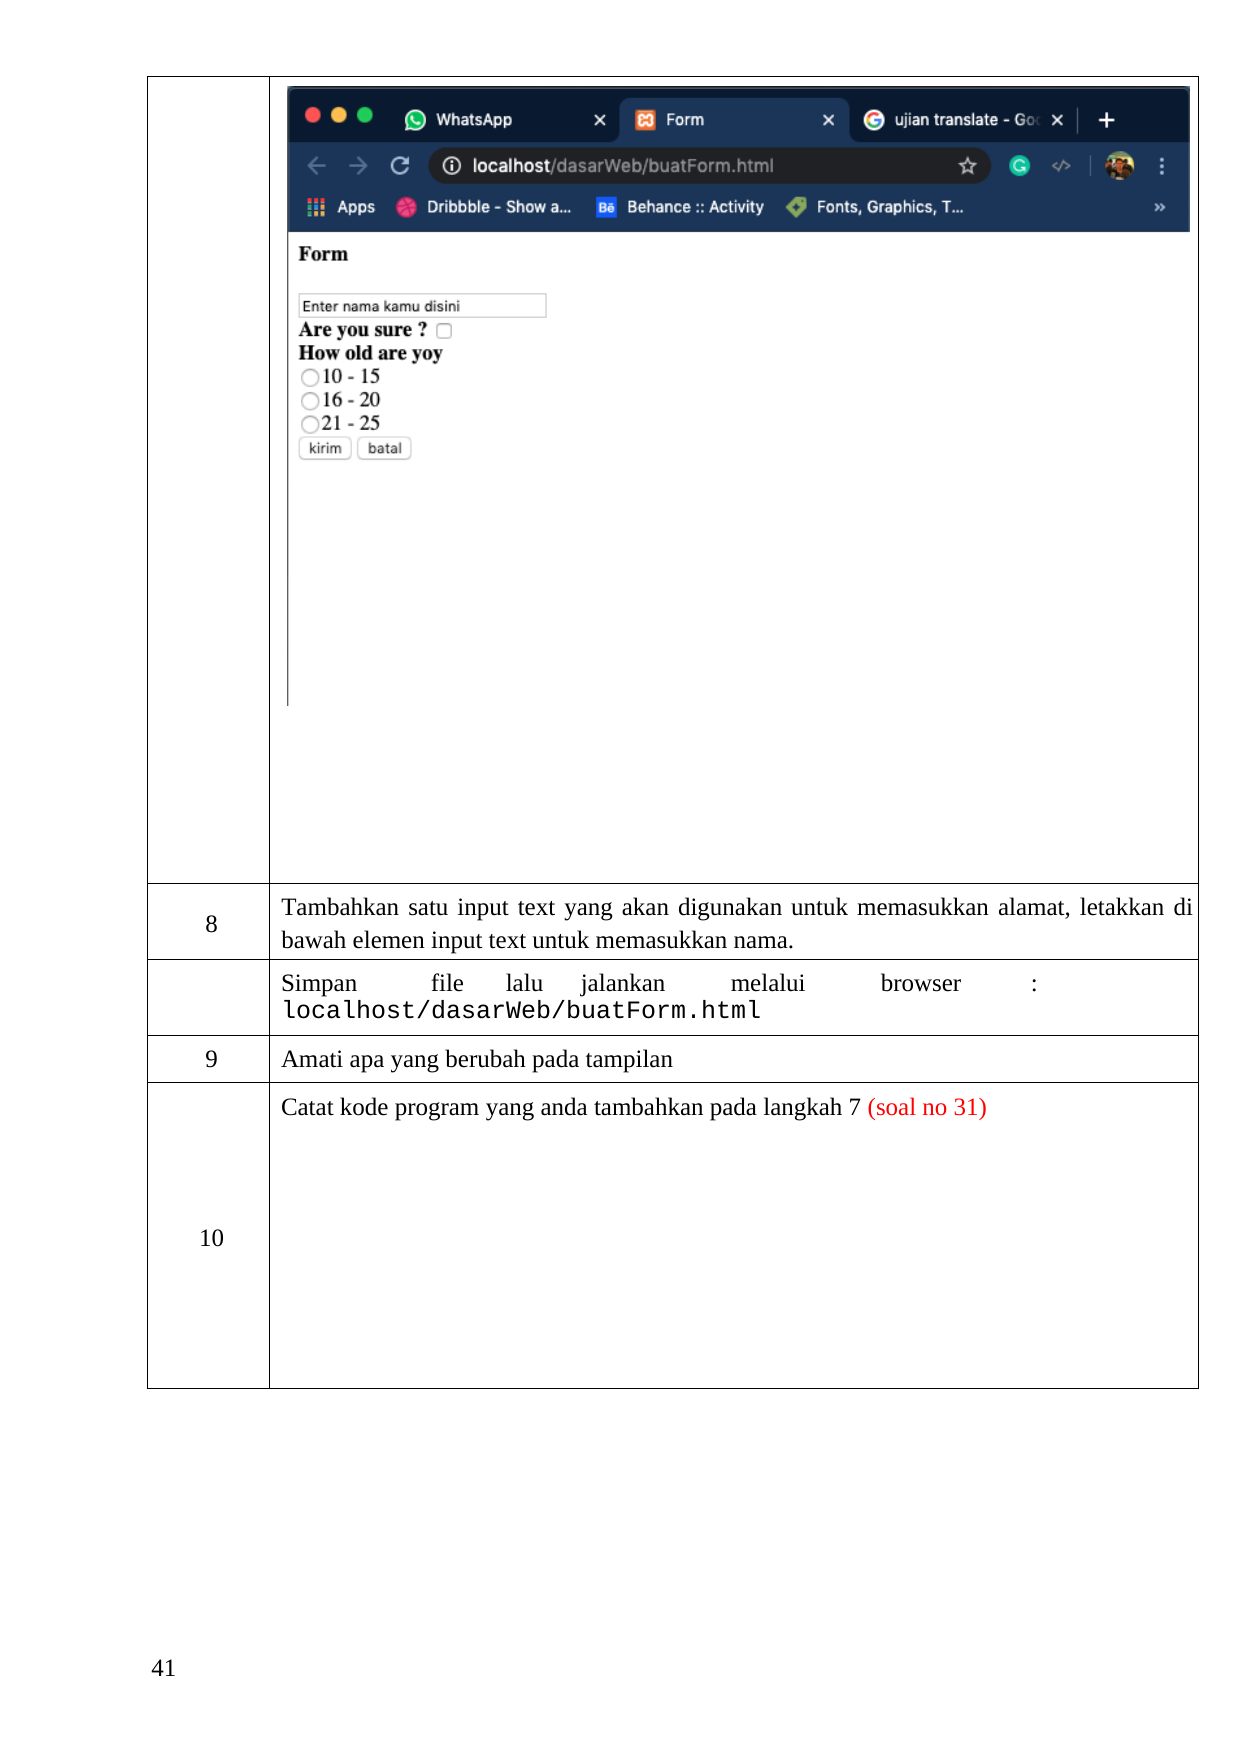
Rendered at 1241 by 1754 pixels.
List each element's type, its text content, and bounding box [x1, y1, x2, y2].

table_cell Tambahkan satu input text yang akan digunakan untuk memasukkan alamat, letakkan di bawah elemen input text untuk memasukkan nama. [270, 884, 1198, 958]
table_cell Simpan file lalu jalankan melalui browser : localhost/dasarWeb/buatForm.html [270, 960, 1198, 1034]
table_cell 8 [148, 884, 269, 958]
table_cell 10 [148, 1083, 269, 1388]
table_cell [270, 77, 1198, 882]
table_cell 7 [148, 77, 269, 882]
table_cell 9 [148, 1036, 269, 1082]
table_cell Amati apa yang berubah pada tampilan [270, 1036, 1198, 1082]
table_cell [148, 960, 269, 1034]
picture [287, 86, 1190, 706]
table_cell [270, 1083, 1198, 1388]
